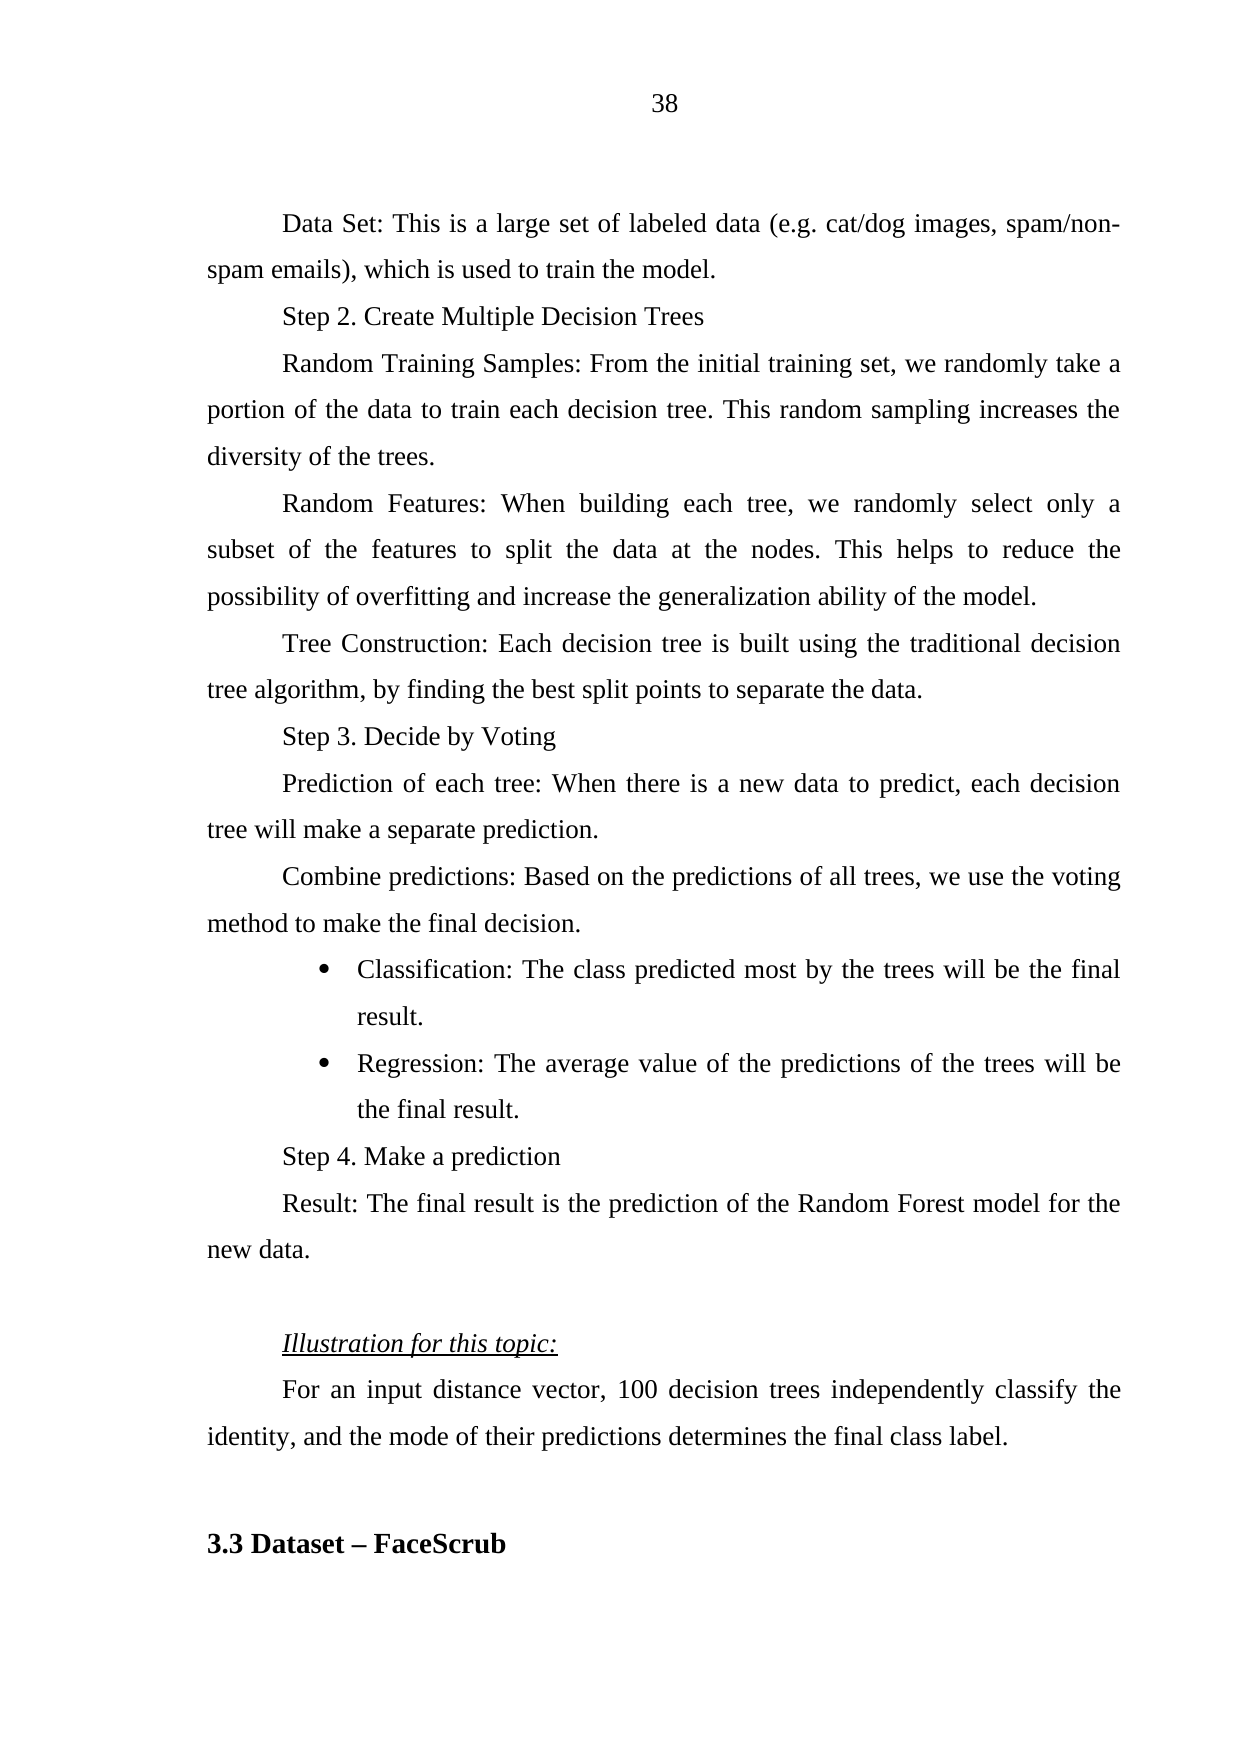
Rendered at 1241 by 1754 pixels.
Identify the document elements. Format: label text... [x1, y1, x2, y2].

text Tree Construction: Each decision tree is built using the traditional decision tree algorithm, by finding the best split points to separate the data. [207, 627, 1122, 704]
list Regression: The average value of the predictions of the trees will be the final result. [319, 1047, 1122, 1125]
text Data Set: This is a large set of labeled data (e.g. cat/dog images, spam/non-spam emails), which is used to train the model. [207, 207, 1122, 284]
text Random Training Samples: From the initial training set, we randomly take a portion of the data to train each decision tree. This random sampling increases the diversity of the trees. [207, 347, 1122, 471]
text Illustration for this topic: [207, 1327, 1122, 1358]
list Classification: The class predicted most by the trees will be the final result. [319, 953, 1122, 1031]
text Step 3. Decide by Voting [207, 720, 1122, 751]
text Result: The final result is the prediction of the Random Forest model for the new data. [207, 1187, 1122, 1265]
text For an input distance vector, 100 decision trees independently classify the identity, and the mode of their predictions determines the final class label. [207, 1374, 1122, 1451]
text Prediction of each tree: When there is a new data to predict, each decision tree will make a separate prediction. [207, 767, 1122, 844]
text Step 4. Make a prediction [207, 1140, 1122, 1171]
text Combine predictions: Based on the predictions of all trees, we use the voting method to make the final decision. [207, 860, 1122, 938]
subtitle Dataset – FaceScrub [207, 1526, 1122, 1560]
text Random Features: When building each tree, we randomly select only a subset of the features to split the data at the nodes. This helps to reduce the possibility of overfitting and increase the generalization ability of the model. [207, 487, 1122, 611]
text Step 2. Create Multiple Decision Trees [207, 300, 1122, 331]
